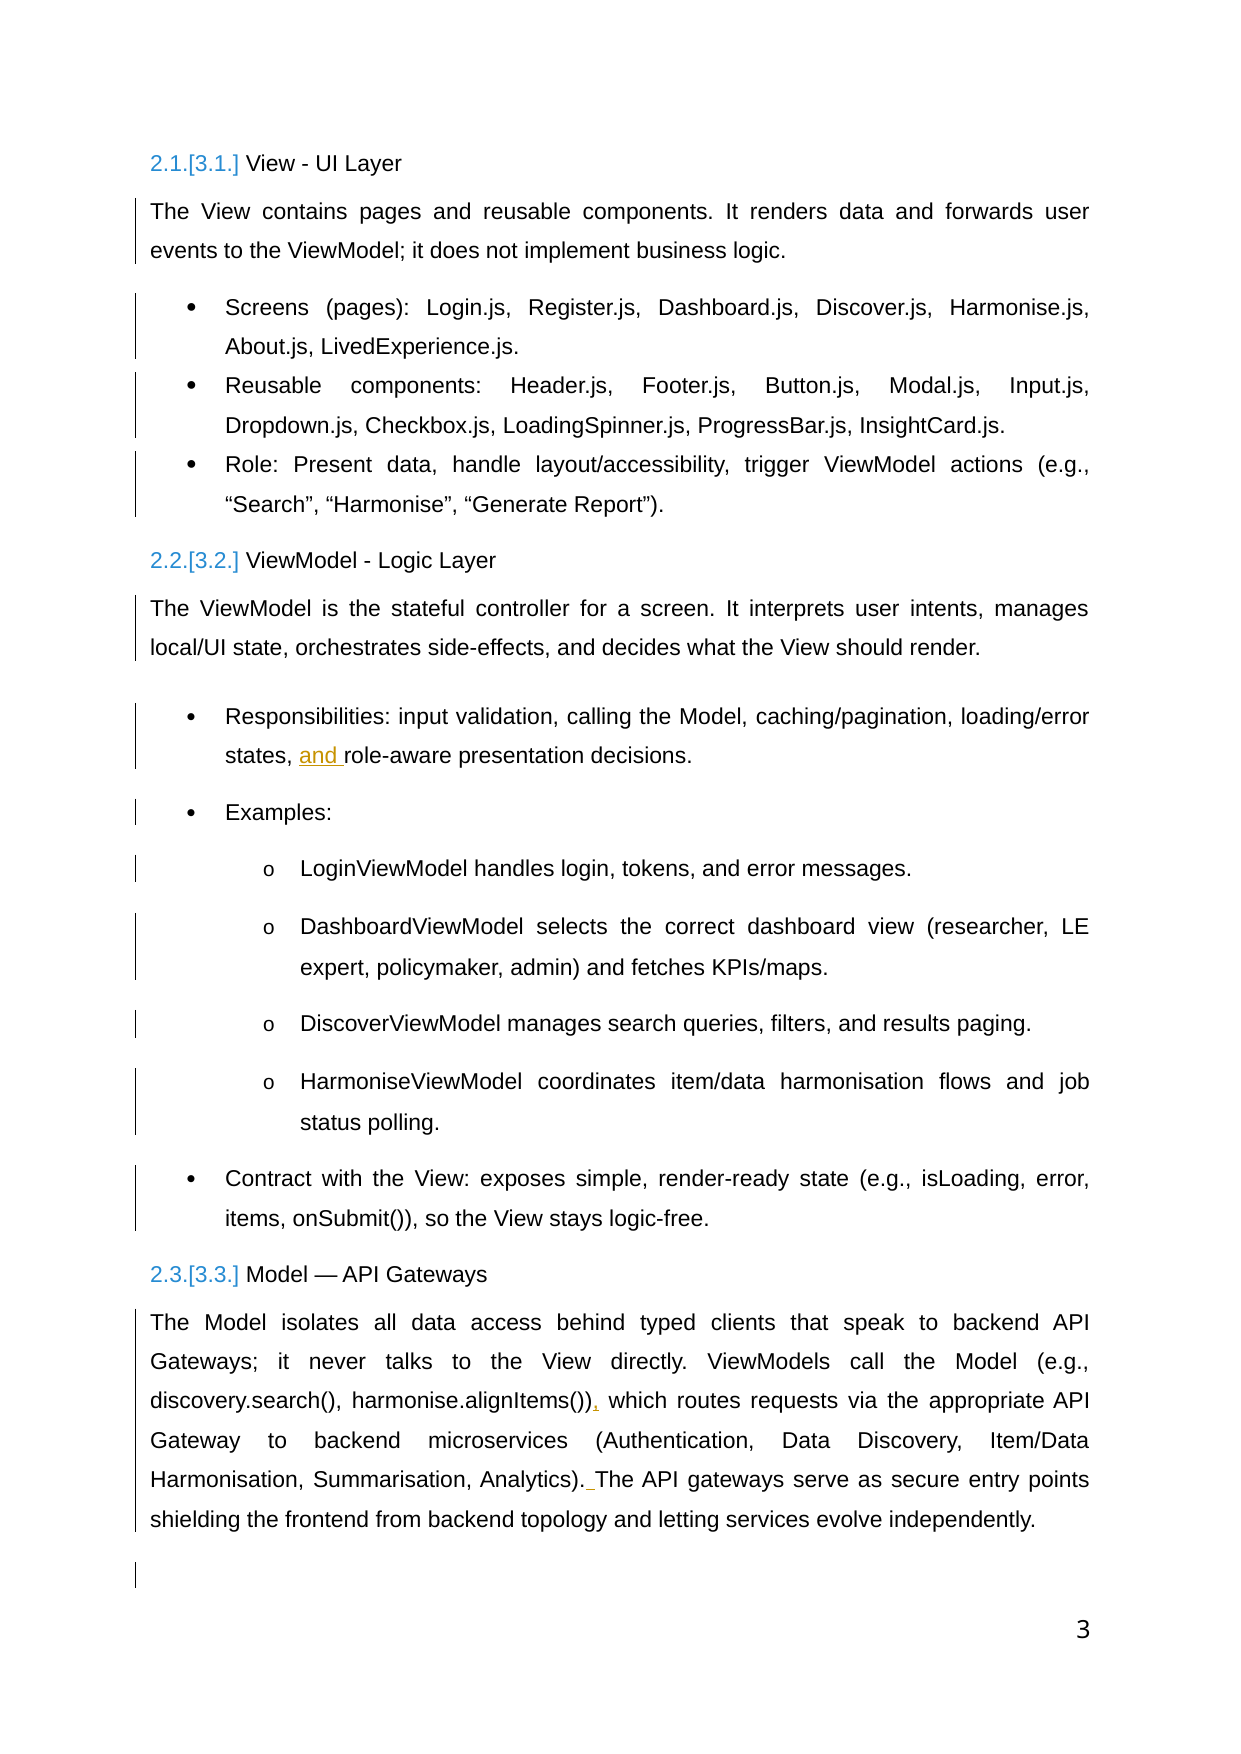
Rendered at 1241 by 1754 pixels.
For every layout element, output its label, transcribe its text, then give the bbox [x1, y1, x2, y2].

list Responsibilities: input validation, calling the Model, caching/pagination, loading/error states, role-aware presentation decisions. [187, 703, 1090, 769]
list DashboardViewModel selects the correct dashboard view (researcher, LE expert, policymaker, admin) and fetches KPIs/maps. [262, 913, 1090, 980]
subtitle ViewModel - Logic Layer [150, 547, 1090, 573]
list DiscoverViewModel manages search queries, filters, and results paging. [262, 1010, 1090, 1038]
text The ViewModel is the stateful controller for a screen. It interprets user intents, manages local/UI state, orchestrates side-effects, and decides what the View should render. [150, 595, 1090, 661]
list LoginViewModel handles login, tokens, and error messages. [262, 855, 1090, 882]
list HarmoniseViewModel coordinates item/data harmonisation flows and job status polling. [262, 1068, 1090, 1135]
subtitle Model — API Gateways [150, 1261, 1090, 1287]
list Contract with the View: exposes simple, render-ready state (e.g., isLoading, error, items, onSubmit()), so the View stays logic-free. [187, 1165, 1090, 1231]
text The View contains pages and reusable components. It renders data and forwards user events to the ViewModel; it does not implement business logic. [150, 198, 1090, 264]
list Reusable components: Header.js, Footer.js, Button.js, Modal.js, Input.js, Dropdown.js, Checkbox.js, LoadingSpinner.js, ProgressBar.js, InsightCard.js. [187, 372, 1090, 438]
subtitle View - UI Layer [150, 150, 1090, 176]
list Screens (pages): Login.js, Register.js, Dashboard.js, Discover.js, Harmonise.js, About.js, LivedExperience.js. [187, 293, 1090, 359]
list Role: Present data, handle layout/accessibility, trigger ViewModel actions (e.g., “Search”, “Harmonise”, “Generate Report”). [187, 451, 1090, 517]
list Examples: [187, 798, 1090, 825]
text The Model isolates all data access behind typed clients that speak to backend API Gateways; it never talks to the View directly. ViewModels call the Model (e.g., discovery.search(), harmonise.alignItems()) which routes requests via the appropriate API Gateway to backend microservices (Authentication, Data Discovery, Item/Data Harmonisation, Summarisation, Analytics).The API gateways serve as secure entry points shielding the frontend from backend topology and letting services evolve independently. [150, 1308, 1090, 1532]
